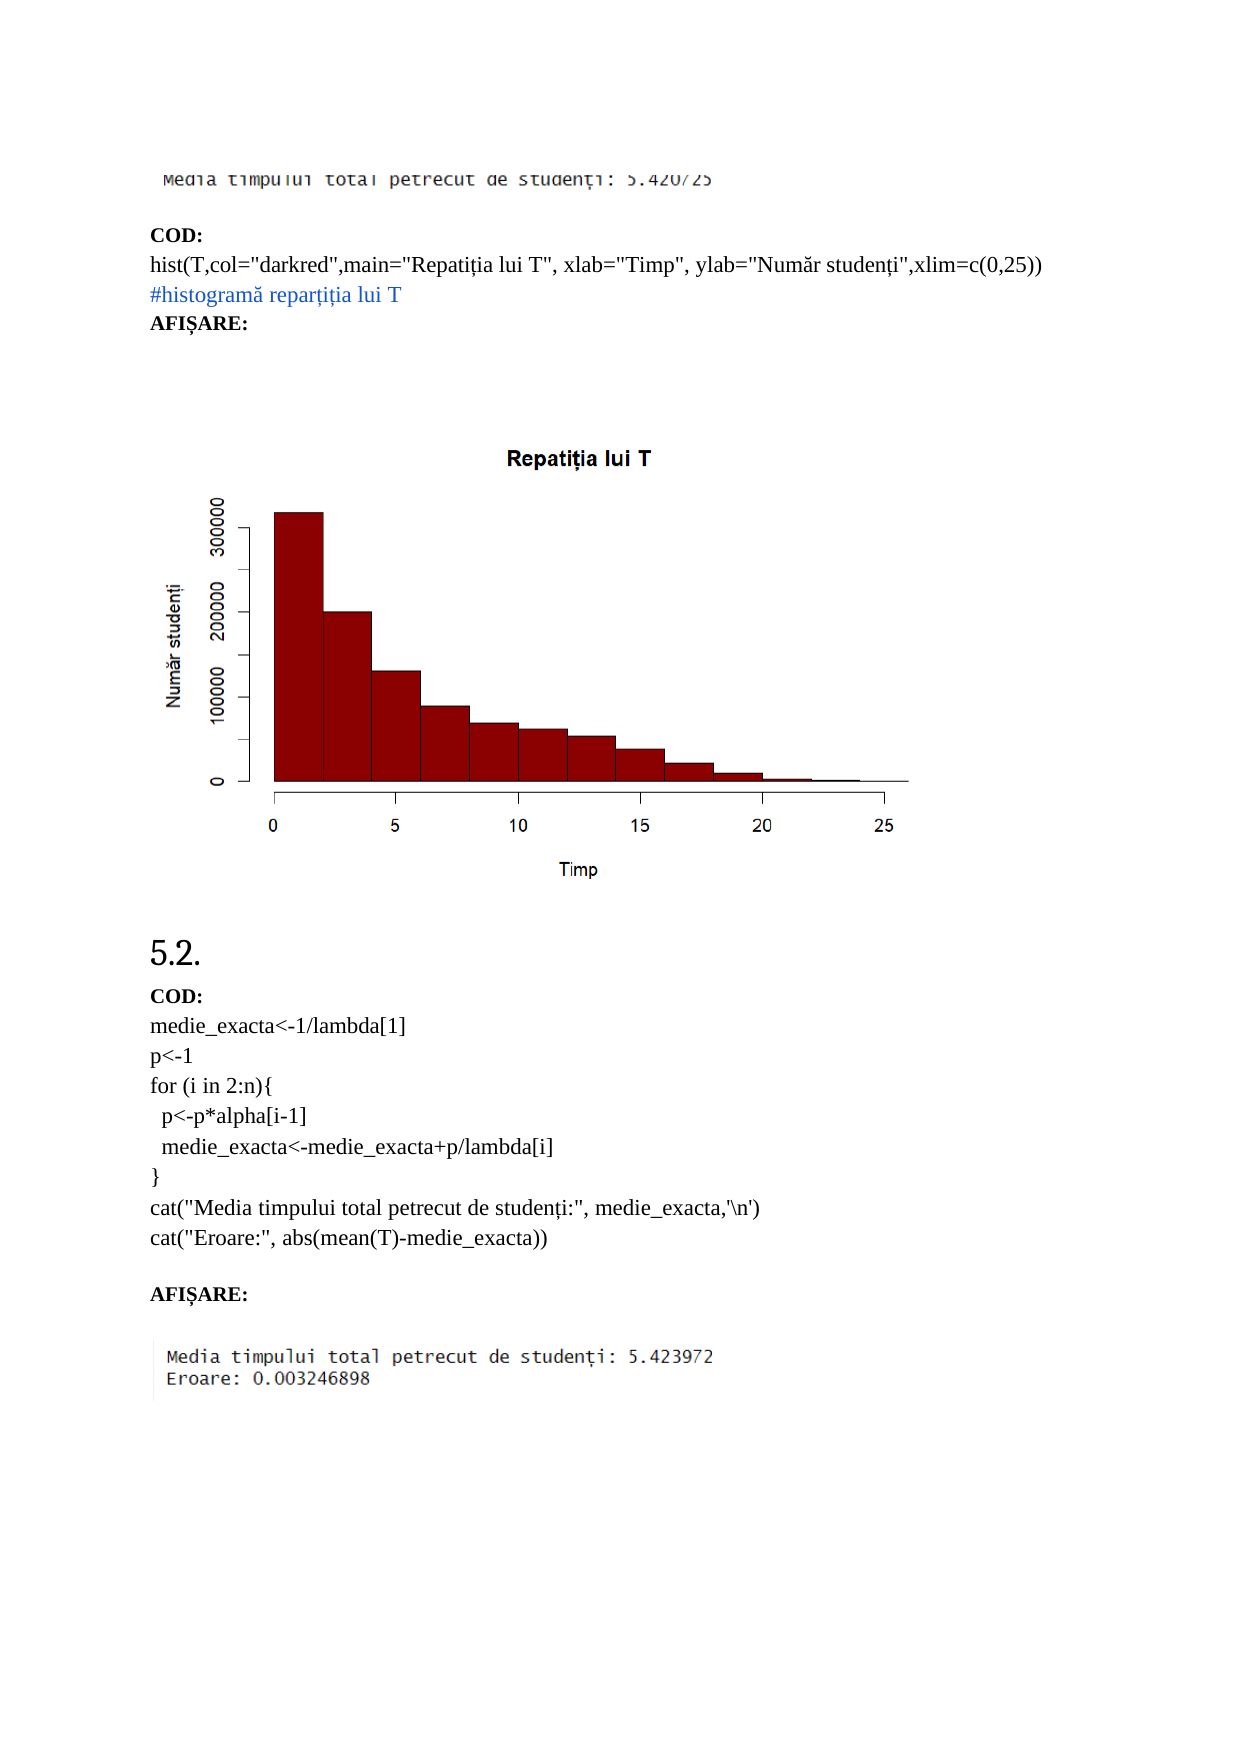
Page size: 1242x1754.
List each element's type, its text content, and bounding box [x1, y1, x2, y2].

text COD: [150, 984, 1104, 1008]
text 5.2. [150, 931, 1104, 974]
text hist(T,col="darkred",main="Repatiția lui T", xlab="Timp", ylab="Număr studenți",xlim=c(0,25)) #histogramă reparțiția lui T [150, 251, 1044, 307]
text COD: [150, 223, 1104, 247]
text medie_exacta<-medie_exacta+p/lambda[i] [161, 1133, 1104, 1159]
text medie_exacta<-1/lambda[1] p<-1 [150, 1012, 409, 1068]
text for (i in 2:n){ [150, 1072, 1104, 1099]
text AFIȘARE: [150, 311, 1104, 335]
text AFIȘARE: [150, 1282, 1104, 1306]
picture [165, 450, 909, 879]
picture [163, 175, 712, 190]
picture [153, 1339, 713, 1401]
text p<-p*alpha[i-1] [161, 1103, 1104, 1129]
text } [150, 1163, 1104, 1189]
text cat("Media timpului total petrecut de studenți:", medie_exacta,'\n') cat("Eroare:", abs(mean(T)-medie_exacta)) [150, 1193, 861, 1250]
